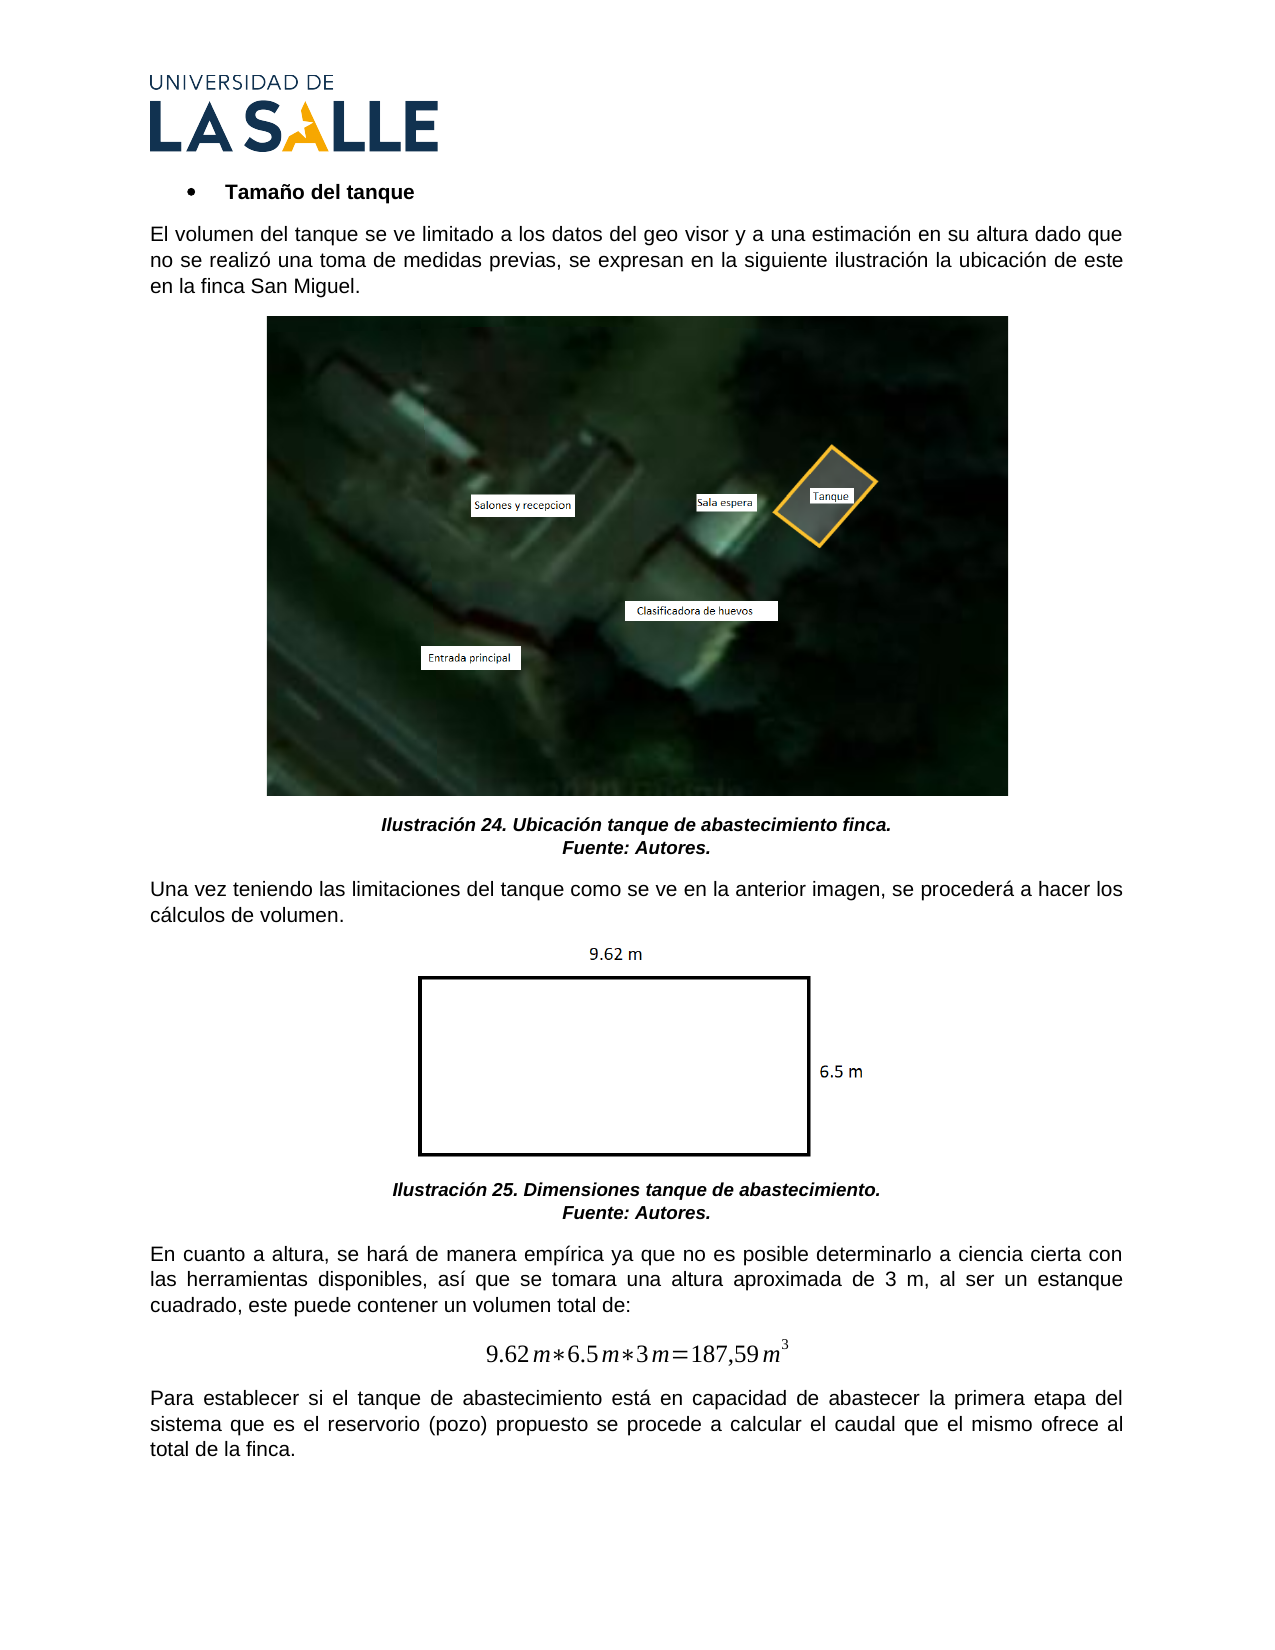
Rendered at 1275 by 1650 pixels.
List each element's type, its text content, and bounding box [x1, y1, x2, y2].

text El volumen del tanque se ve limitado a los datos del geo visor y a una estimación en su altura dado que no se realizó una toma de medidas previas, se expresan en la siguiente ilustración la ubicación de este en la finca San Miguel. [150, 222, 1125, 298]
text En cuanto a altura, se hará de manera empírica ya que no es posible determinarlo a ciencia cierta con las herramientas disponibles, así que se tomara una altura aproximada de 3 m, al ser un estanque cuadrado, este puede contener un volumen total de: [150, 1241, 1125, 1317]
text Ilustración 24. Ubicación tanque de abastecimiento finca. Fuente: Autores. [150, 814, 1125, 859]
text Ilustración 25. Dimensiones tanque de abastecimiento. Fuente: Autores. [150, 1179, 1125, 1223]
list Tamaño del tanque [187, 179, 1125, 204]
picture [150, 75, 438, 152]
picture [266, 316, 1009, 796]
picture [406, 945, 869, 1160]
text Para establecer si el tanque de abastecimiento está en capacidad de abastecer la primera etapa del sistema que es el reservorio (pozo) propuesto se procede a calcular el caudal que el mismo ofrece al total de la finca. [150, 1386, 1125, 1461]
text Una vez teniendo las limitaciones del tanque como se ve en la anterior imagen, se procederá a hacer los cálculos de volumen. [150, 877, 1125, 927]
